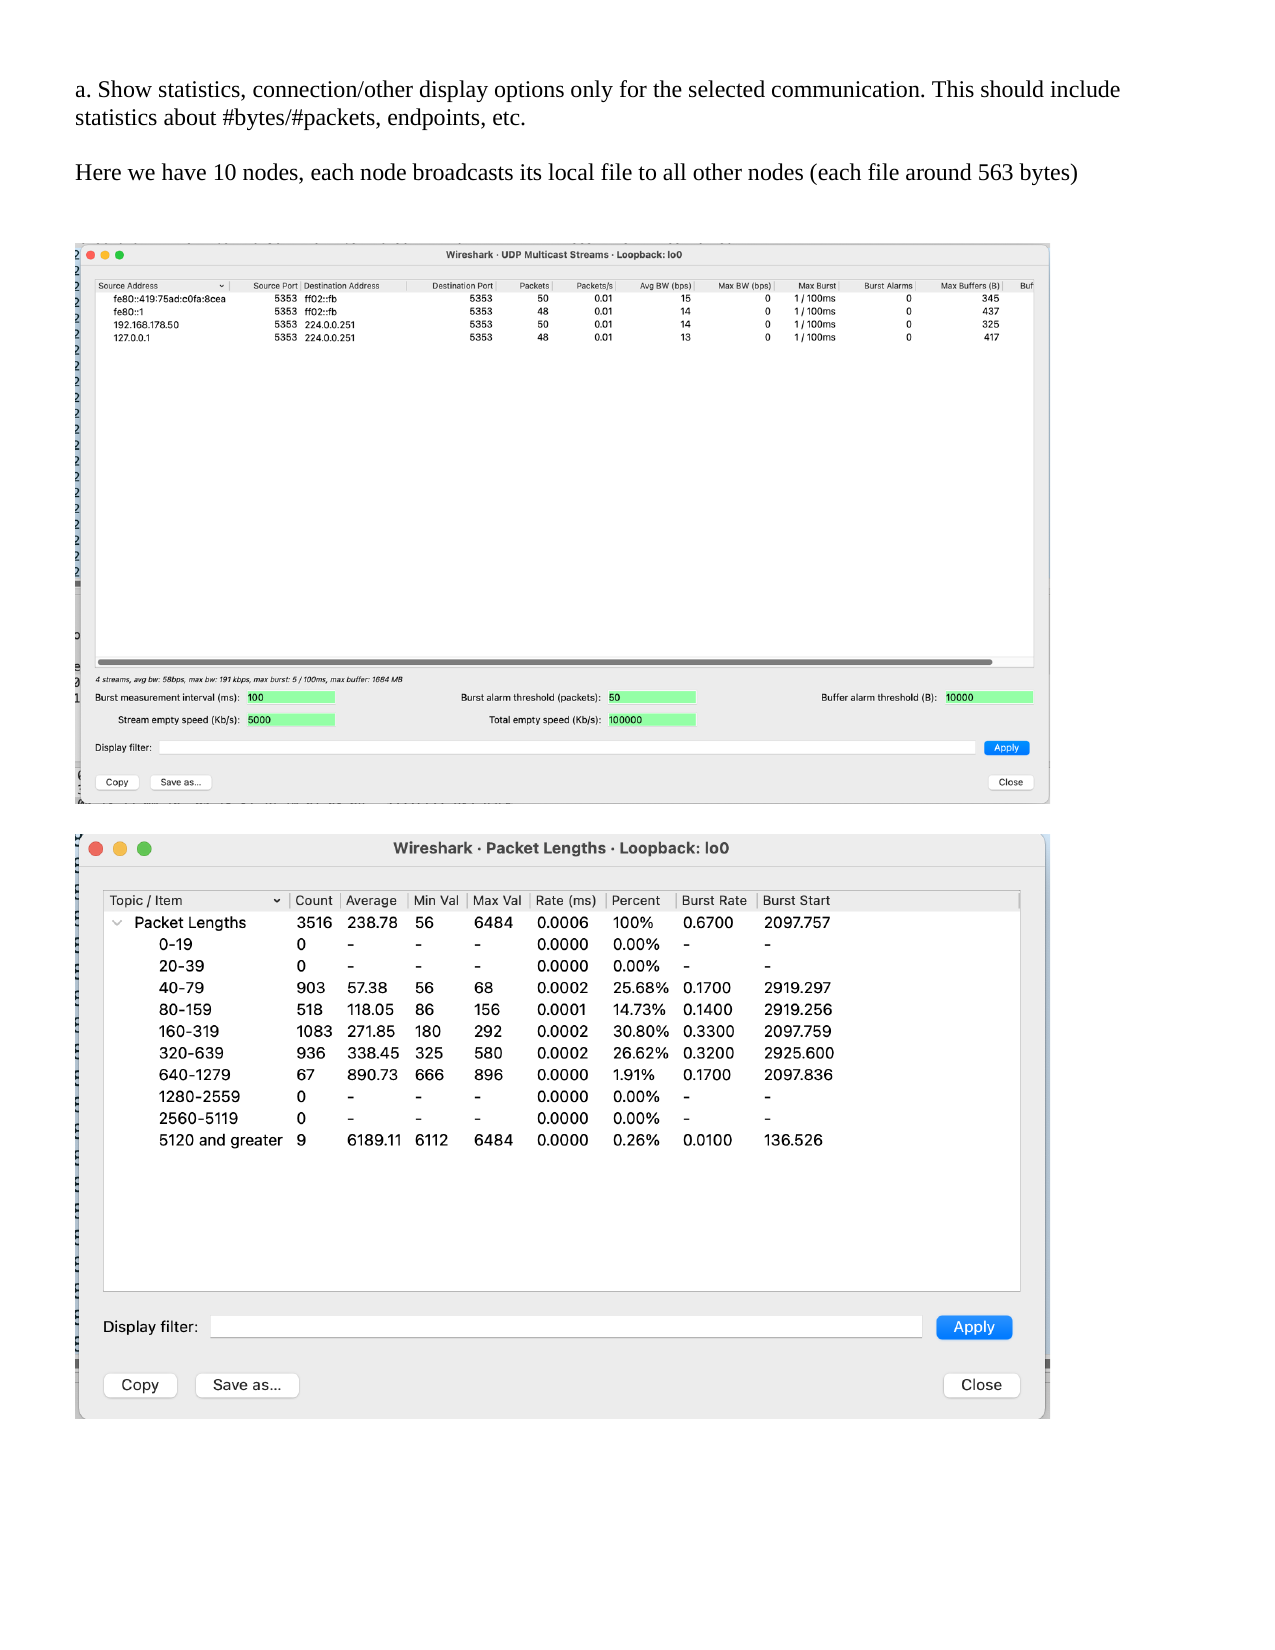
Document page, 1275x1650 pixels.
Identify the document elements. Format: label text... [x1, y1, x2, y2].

picture [75, 834, 1050, 1419]
text a. Show statistics, connection/other display options only for the selected communication. This should include statistics about #bytes/#packets, endpoints, etc. [75, 75, 1200, 130]
text Here we have 10 nodes, each node broadcasts its local file to all other nodes (each file around 563 bytes) [75, 158, 1200, 185]
picture [75, 243, 1050, 804]
